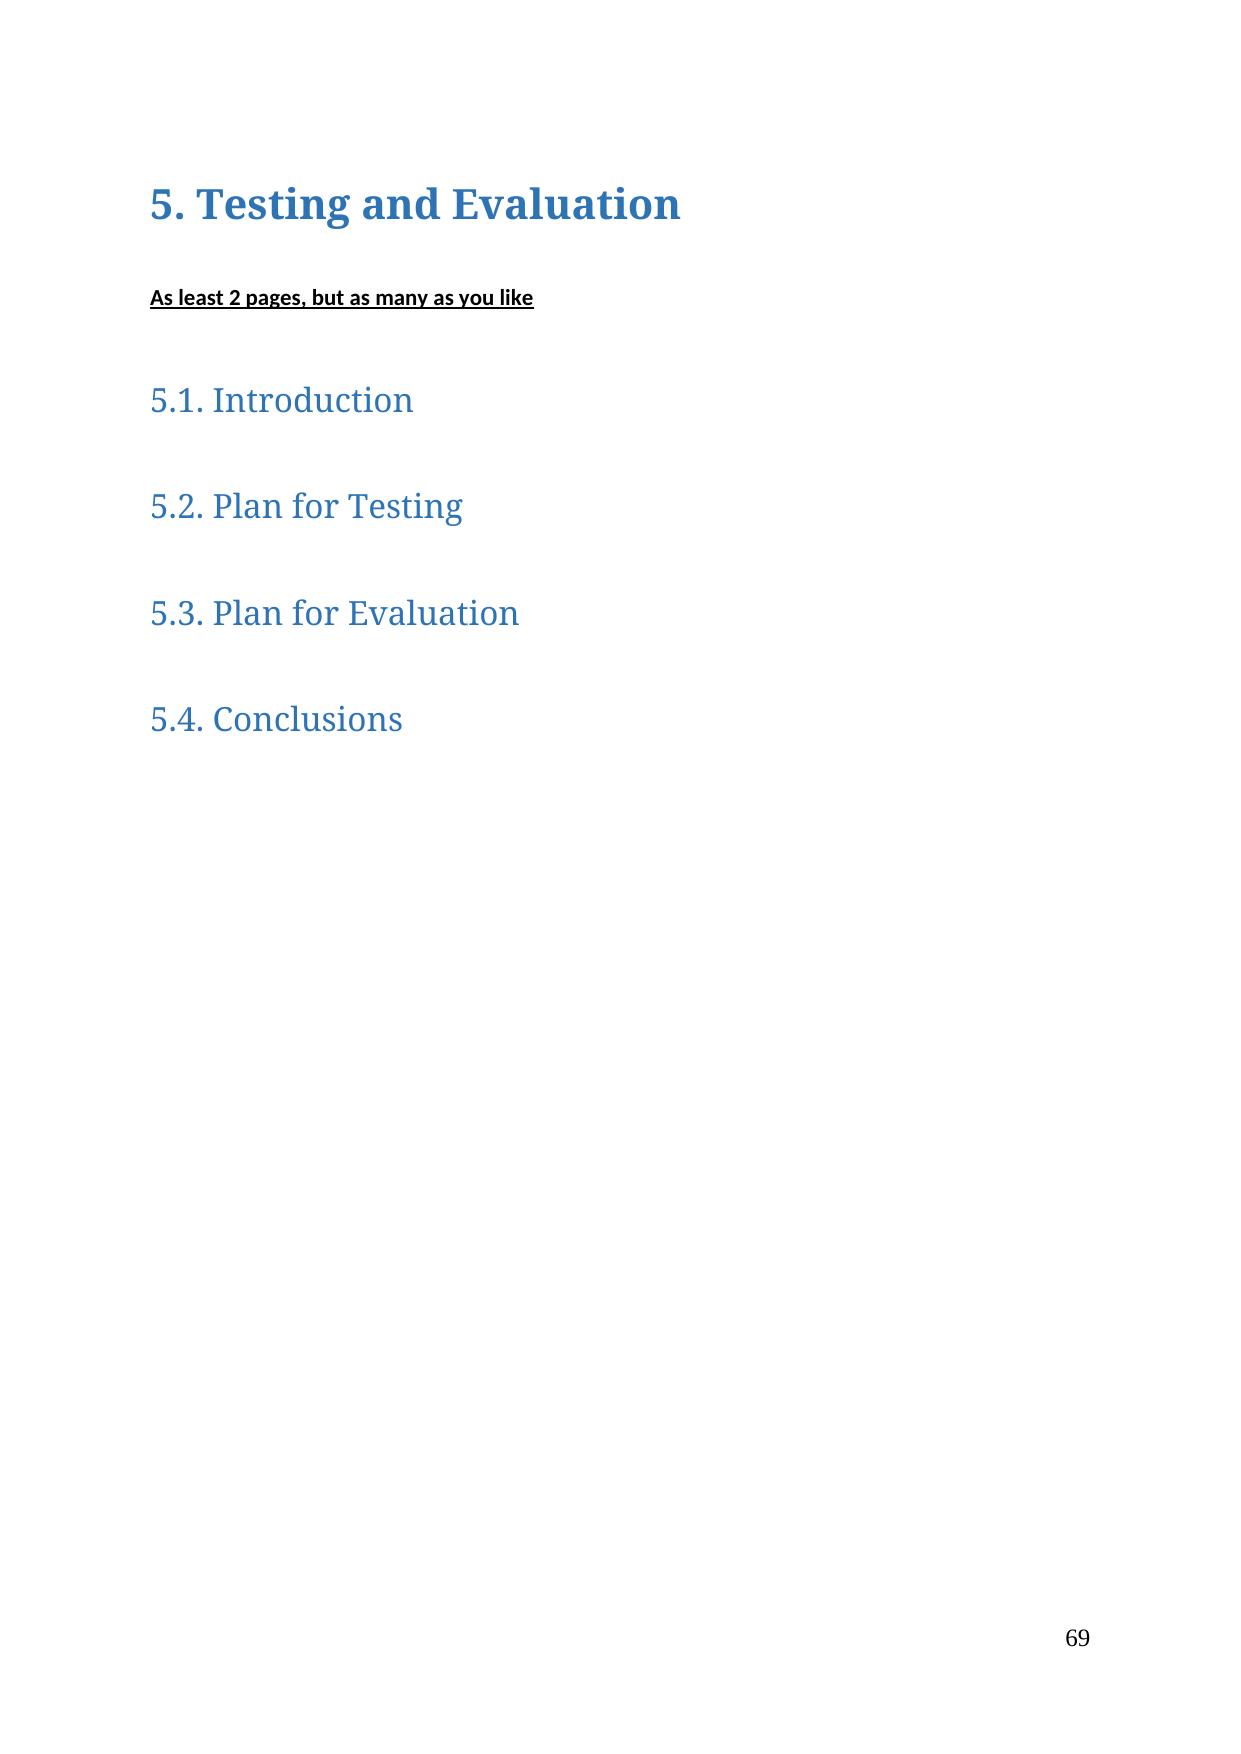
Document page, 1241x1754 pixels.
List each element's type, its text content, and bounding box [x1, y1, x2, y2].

subtitle 5.1. Introduction [150, 377, 1090, 422]
text As least 2 pages, but as many as you like [150, 283, 1090, 311]
subtitle 5. Testing and Evaluation [150, 175, 1090, 232]
subtitle 5.4. Conclusions [150, 696, 1090, 741]
subtitle 5.3. Plan for Evaluation [150, 589, 1090, 635]
subtitle 5.2. Plan for Testing [150, 483, 1090, 528]
